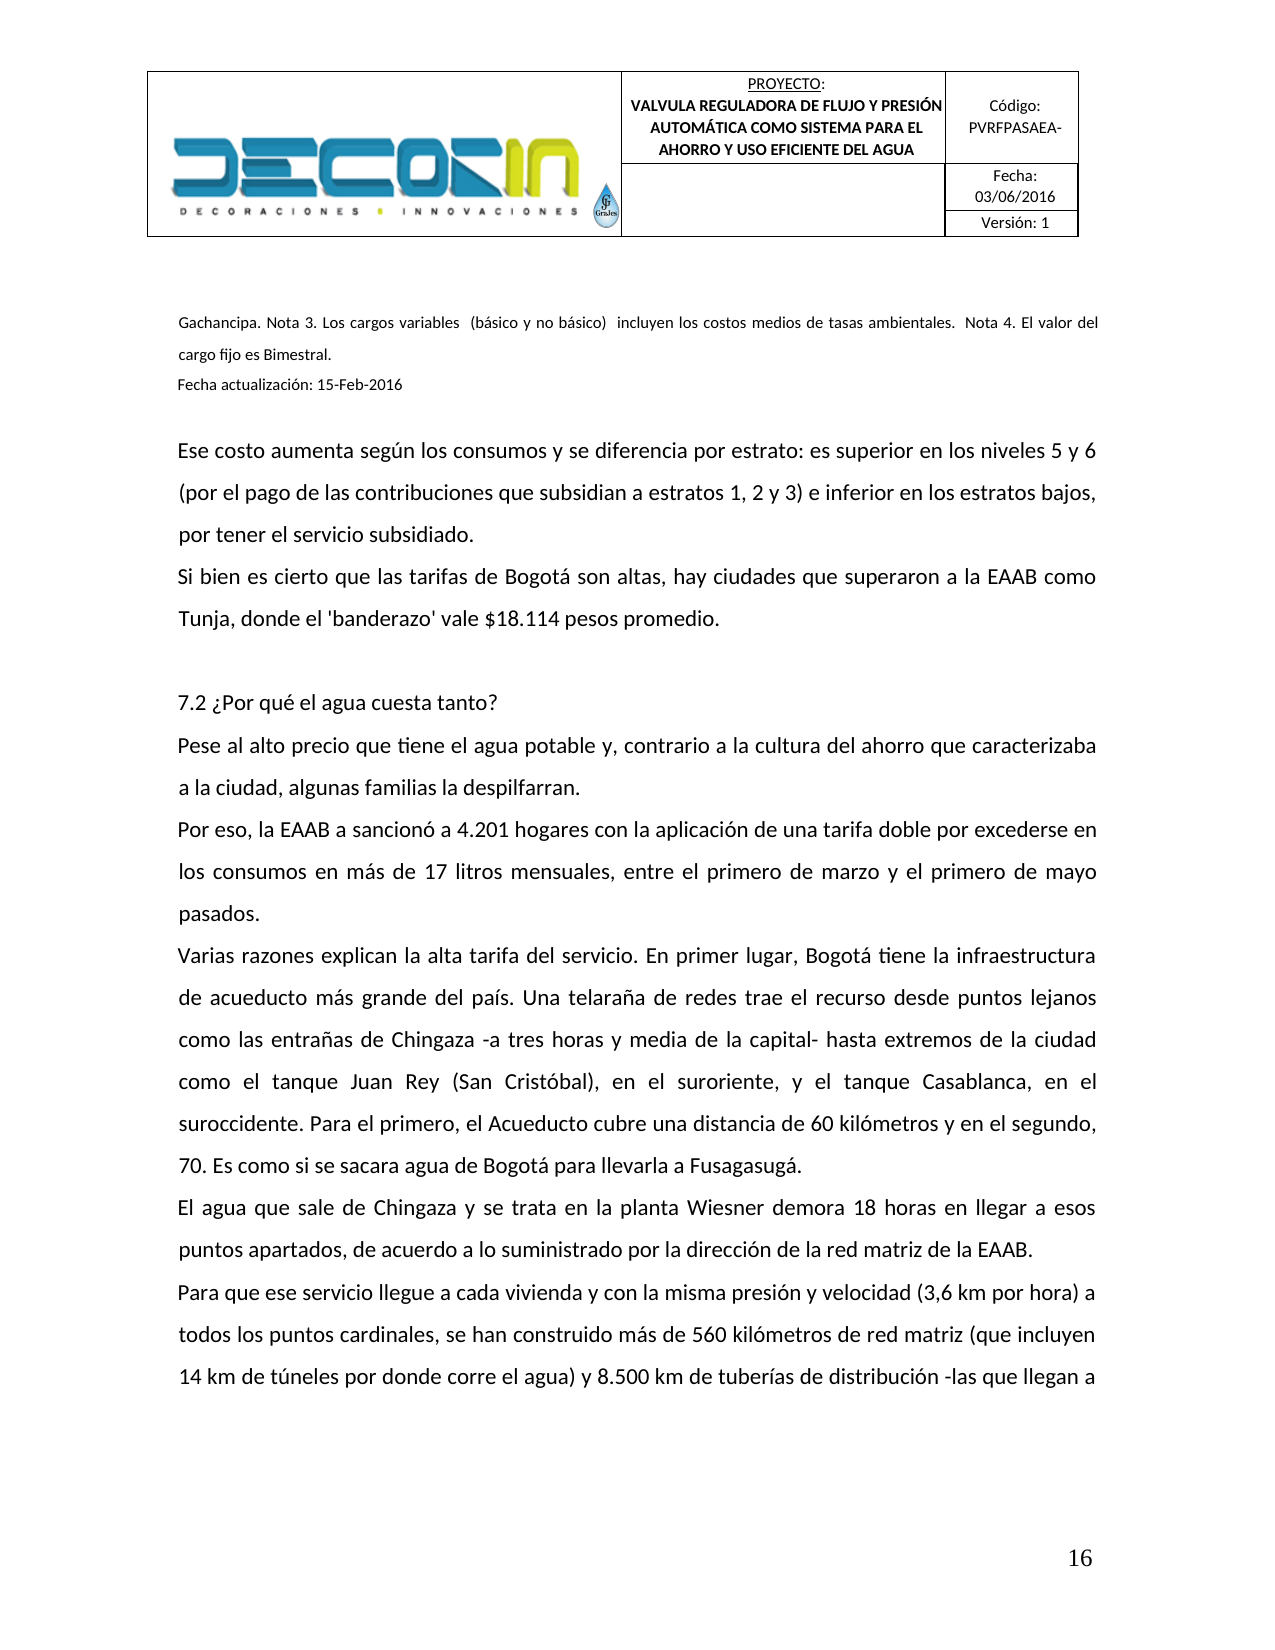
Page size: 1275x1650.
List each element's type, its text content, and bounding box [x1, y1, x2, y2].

text Si bien es cierto que las tarifas de Bogotá son altas, hay ciudades que superaron a la EAAB como Tunja, donde el 'banderazo' vale $18.114 pesos promedio. [177, 562, 1098, 632]
text Varias razones explican la alta tarifa del servicio. En primer lugar, Bogotá tiene la infraestructura de acueducto más grande del país. Una telaraña de redes trae el recurso desde puntos lejanos como las entrañas de Chingaza -a tres horas y media de la capital- hasta extremos de la ciudad como el tanque Juan Rey (San Cristóbal), en el suroriente, y el tanque Casablanca, en el suroccidente. Para el primero, el Acueducto cubre una distancia de 60 kilómetros y en el segundo, 70. Es como si se sacara agua de Bogotá para llevarla a Fusagasugá. [177, 941, 1098, 1179]
text Pese al alto precio que tiene el agua potable y, contrario a la cultura del ahorro que caracterizaba a la ciudad, algunas familias la despilfarran. [177, 731, 1098, 801]
text Fecha actualización: 15-Feb-2016 [177, 374, 1098, 425]
text 7.2 ¿Por qué el agua cuesta tanto? [177, 688, 1098, 717]
picture [165, 116, 621, 233]
text El agua que sale de Chingaza y se trata en la planta Wiesner demora 18 horas en llegar a esos puntos apartados, de acuerdo a lo suministrado por la dirección de la red matriz de la EAAB. [177, 1193, 1098, 1263]
text Por eso, la EAAB a sancionó a 4.201 hogares con la aplicación de una tarifa doble por excederse en los consumos en más de 17 litros mensuales, entre el primero de marzo y el primero de mayo pasados. [177, 815, 1098, 927]
text Ese costo aumenta según los consumos y se diferencia por estrato: es superior en los niveles 5 y 6 (por el pago de las contribuciones que subsidian a estratos 1, 2 y 3) e inferior en los estratos bajos, por tener el servicio subsidiado. [177, 436, 1098, 548]
